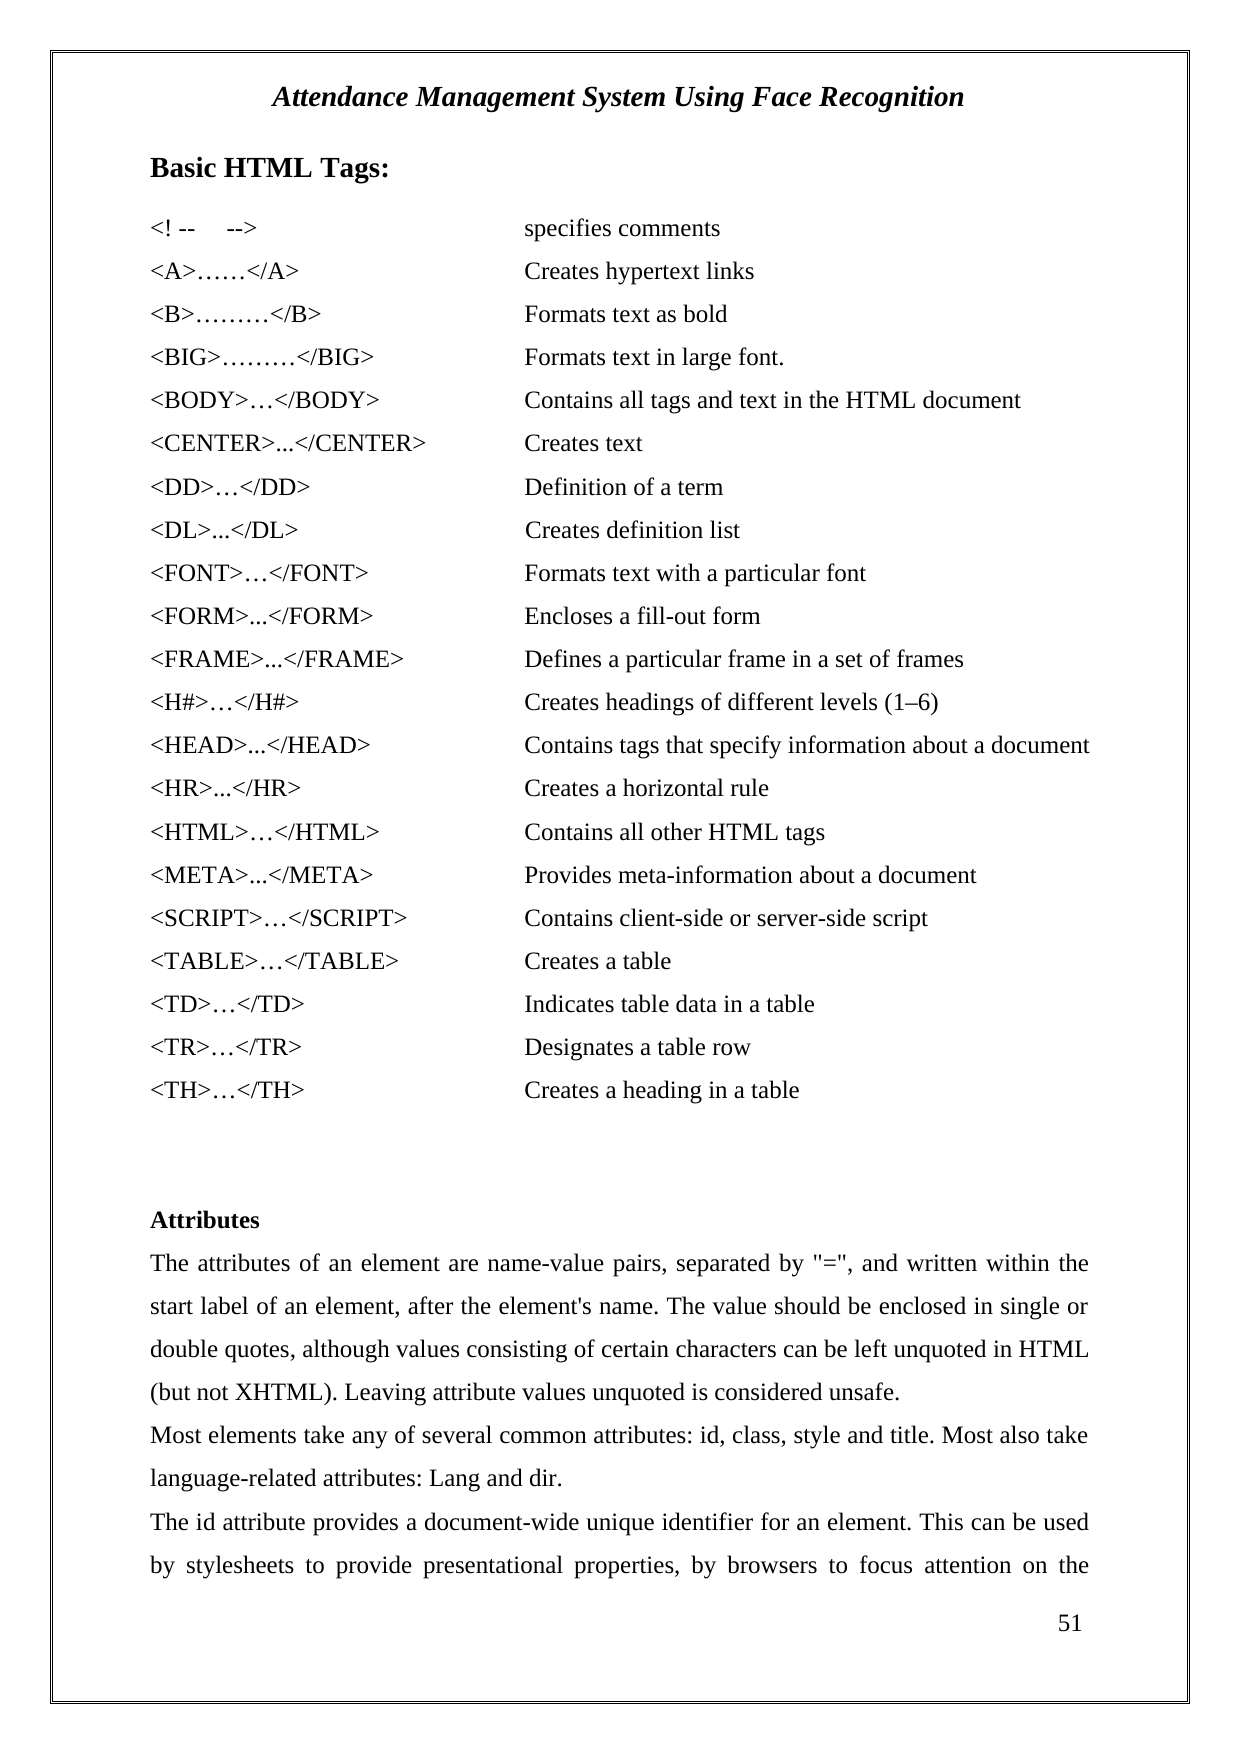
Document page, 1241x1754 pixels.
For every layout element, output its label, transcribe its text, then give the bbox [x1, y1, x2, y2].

text <BIG>………</BIG> Formats text in large font. [150, 342, 1090, 371]
text <TABLE>…</TABLE> Creates a table [150, 946, 1090, 975]
text <A>……</A> Creates hypertext links [150, 256, 1090, 285]
text <HR>...</HR> Creates a horizontal rule [150, 773, 1090, 802]
text <DL>...</DL> Creates definition list [150, 515, 1090, 543]
text <H#>…</H#> Creates headings of different levels (1–6) [150, 687, 1090, 716]
text <SCRIPT>…</SCRIPT> Contains client-side or server-side script [150, 903, 1090, 932]
text Attributes [150, 1205, 1090, 1233]
text <DD>…</DD> Definition of a term [150, 472, 1090, 500]
text <FORM>...</FORM> Encloses a fill-out form [150, 601, 1090, 630]
text The attributes of an element are name-value pairs, separated by "=", and written within the start label of an element, after the element's name. The value should be enclosed in single or double quotes, although values consisting of certain characters can be left unquoted in HTML (but not XHTML). Leaving attribute values unquoted is considered unsafe. [150, 1248, 1090, 1406]
text <HTML>…</HTML> Contains all other HTML tags [150, 817, 1090, 845]
text <! -- --> specifies comments [150, 213, 1090, 242]
text <BODY>…</BODY> Contains all tags and text in the HTML document [150, 385, 1090, 414]
text Most elements take any of several common attributes: id, class, style and title. Most also take language-related attributes: Lang and dir. [150, 1420, 1090, 1492]
text <TD>…</TD> Indicates table data in a table [150, 989, 1090, 1018]
text <HEAD>...</HEAD> Contains tags that specify information about a document [150, 730, 1090, 759]
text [150, 1507, 1090, 1578]
text <FONT>…</FONT> Formats text with a particular font [150, 558, 1090, 587]
text <B>………</B> Formats text as bold [150, 299, 1090, 328]
text <TH>…</TH> Creates a heading in a table [150, 1075, 1090, 1104]
text <META>...</META> Provides meta-information about a document [150, 860, 1090, 888]
text <FRAME>...</FRAME> Defines a particular frame in a set of frames [150, 644, 1090, 673]
text <TR>…</TR> Designates a table row [150, 1032, 1090, 1061]
text Basic HTML Tags: [150, 150, 1090, 183]
text <CENTER>...</CENTER> Creates text [150, 428, 1090, 457]
